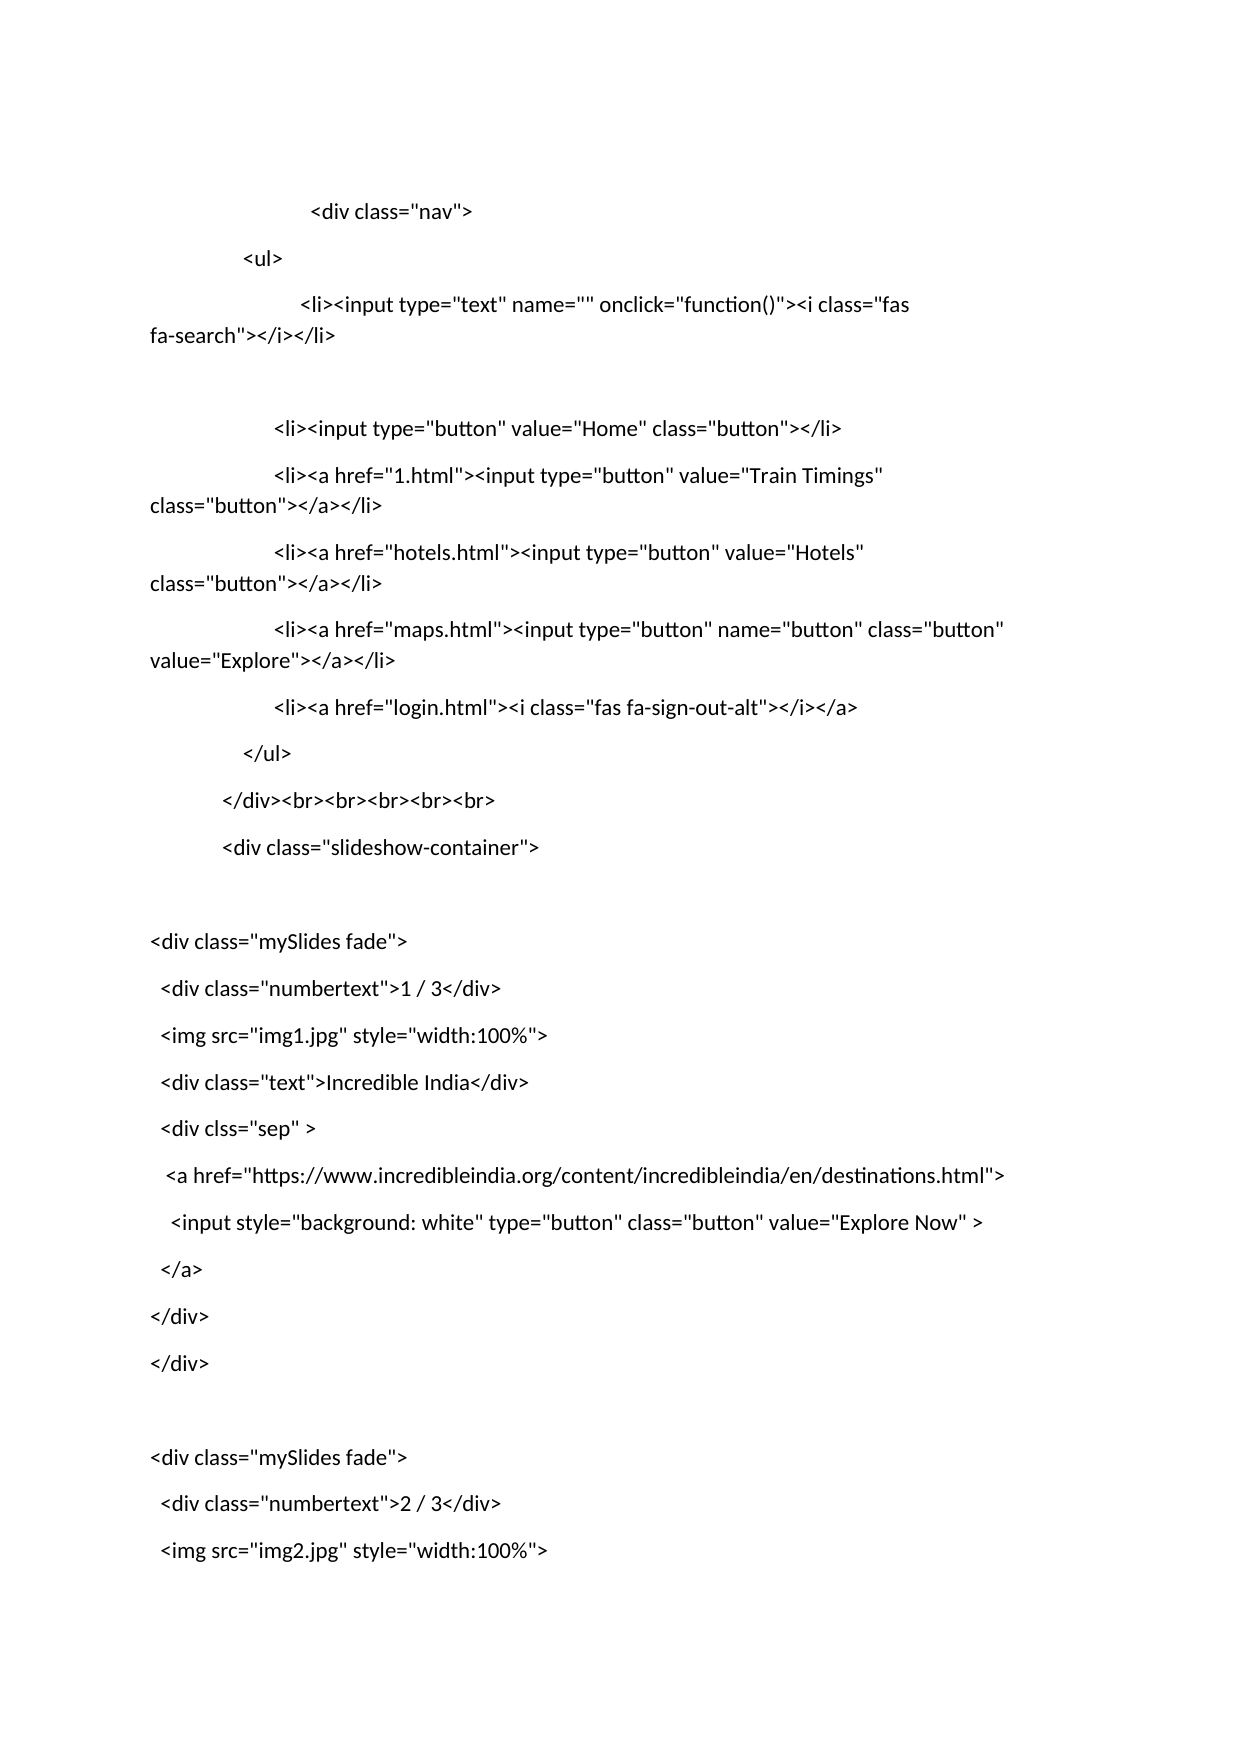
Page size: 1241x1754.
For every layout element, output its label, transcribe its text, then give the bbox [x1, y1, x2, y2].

text <div class="mySlides fade"> [150, 1443, 1090, 1471]
text <li><a href="hotels.html"><input type="button" value="Hotels" class="button"></a></li> [150, 538, 1090, 597]
text </div> [150, 1302, 1090, 1330]
text </a> [150, 1255, 1090, 1283]
text <div class="numbertext">2 / 3</div> [150, 1489, 1090, 1518]
text <li><a href="1.html"><input type="button" value="Train Timings" class="button"></a></li> [150, 461, 1090, 520]
text <img src="img1.jpg" style="width:100%"> [150, 1021, 1090, 1049]
text </ul> [150, 739, 1090, 768]
text </div><br><br><br><br><br> [150, 786, 1090, 814]
text <div class="slideshow-container"> [150, 833, 1090, 861]
text <div class="numbertext">1 / 3</div> [150, 974, 1090, 1002]
text <ul> [150, 244, 1090, 272]
text <div class="text">Incredible India</div> [150, 1068, 1090, 1096]
text <div class="mySlides fade"> [150, 927, 1090, 955]
text <img src="img2.jpg" style="width:100%"> [150, 1536, 1090, 1564]
text <li><a href="login.html"><i class="fas fa-sign-out-alt"></i></a> [150, 693, 1090, 721]
text <div class="nav"> [150, 197, 1090, 225]
text <div clss="sep" > [150, 1114, 1090, 1143]
text <li><input type="text" name="" onclick="function()"><i class="fas fa-search"></i></li> [150, 291, 1090, 349]
text <li><input type="button" value="Home" class="button"></li> [150, 414, 1090, 443]
text </div> [150, 1349, 1090, 1377]
text <a href="https://www.incredibleindia.org/content/incredibleindia/en/destinations.html"> [150, 1161, 1090, 1189]
text <input style="background: white" type="button" class="button" value="Explore Now" > [150, 1208, 1090, 1236]
text <li><a href="maps.html"><input type="button" name="button" class="button" value="Explore"></a></li> [150, 616, 1090, 674]
